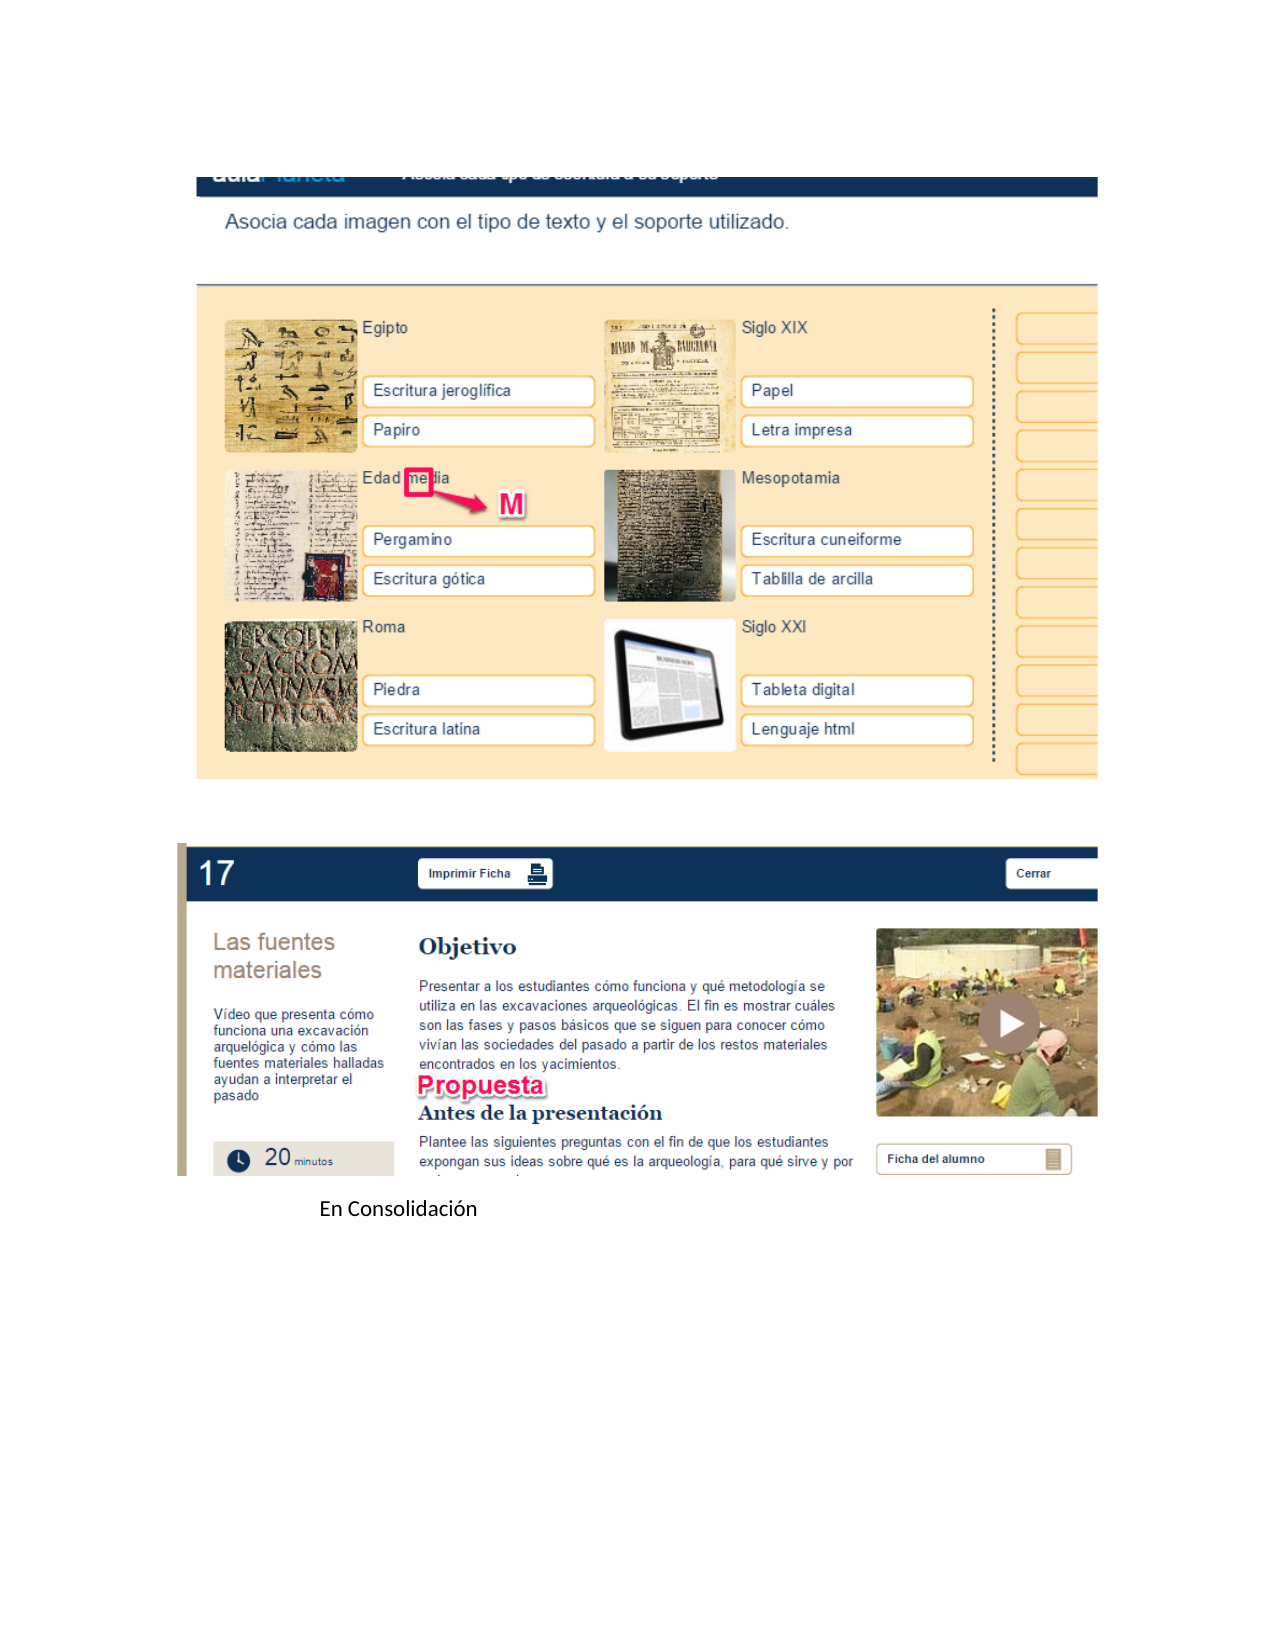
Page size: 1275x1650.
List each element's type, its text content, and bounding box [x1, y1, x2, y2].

picture [177, 177, 1098, 779]
picture [177, 843, 1098, 1176]
text En Consolidación [177, 1194, 1098, 1222]
